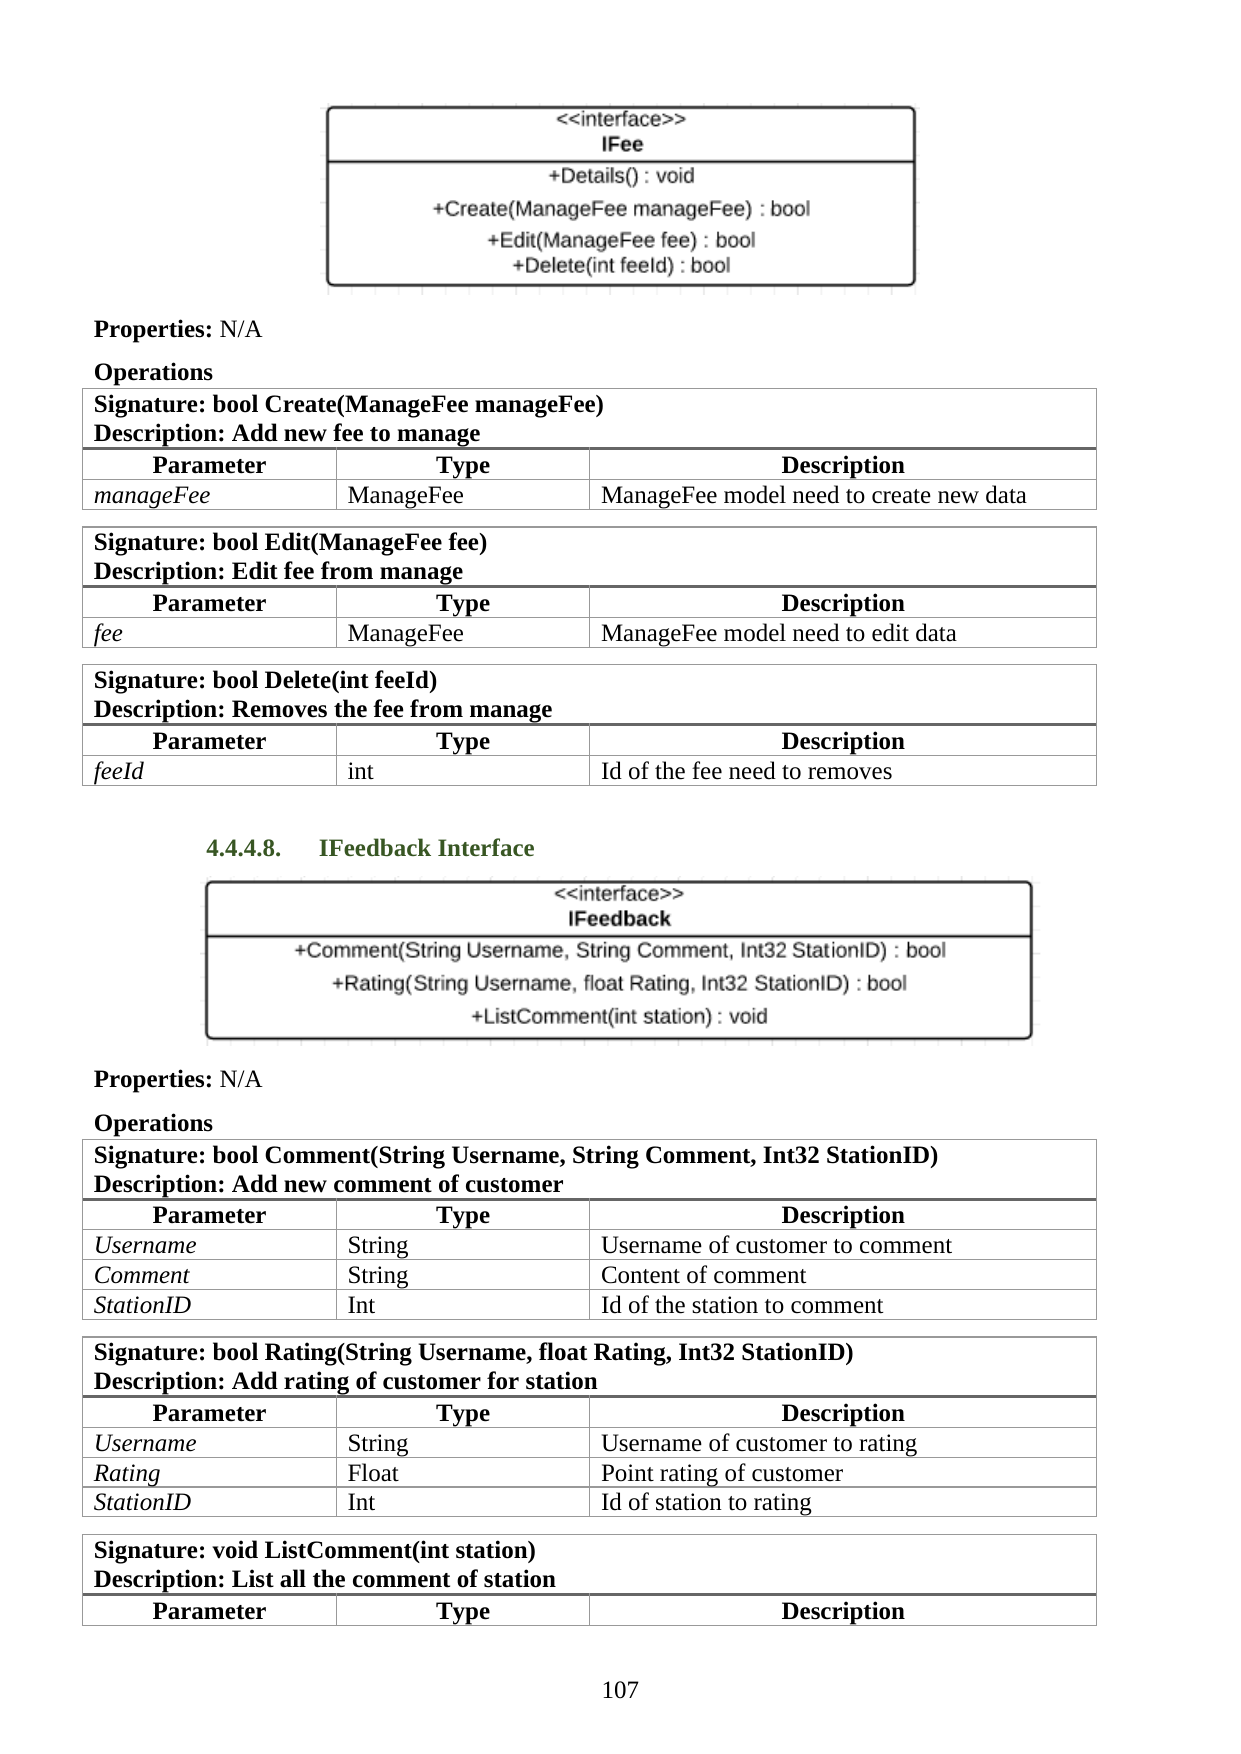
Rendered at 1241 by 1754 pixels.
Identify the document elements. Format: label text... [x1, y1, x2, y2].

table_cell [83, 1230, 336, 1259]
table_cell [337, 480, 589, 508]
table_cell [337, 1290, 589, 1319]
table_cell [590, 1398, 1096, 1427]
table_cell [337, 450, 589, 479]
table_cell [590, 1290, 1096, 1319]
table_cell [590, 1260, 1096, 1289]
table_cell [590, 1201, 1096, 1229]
text Properties: N/A [94, 314, 1146, 342]
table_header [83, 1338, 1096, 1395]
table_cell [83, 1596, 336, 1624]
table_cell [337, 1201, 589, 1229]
picture [320, 103, 920, 295]
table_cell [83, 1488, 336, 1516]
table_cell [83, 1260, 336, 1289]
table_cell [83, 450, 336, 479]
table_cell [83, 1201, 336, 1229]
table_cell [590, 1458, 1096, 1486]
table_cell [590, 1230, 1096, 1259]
text Operations [94, 357, 1146, 386]
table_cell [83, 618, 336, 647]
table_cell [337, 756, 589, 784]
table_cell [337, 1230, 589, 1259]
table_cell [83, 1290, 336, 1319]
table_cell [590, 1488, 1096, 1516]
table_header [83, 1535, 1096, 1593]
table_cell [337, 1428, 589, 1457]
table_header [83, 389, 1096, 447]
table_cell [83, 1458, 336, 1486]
text Properties: N/A [94, 1064, 1146, 1093]
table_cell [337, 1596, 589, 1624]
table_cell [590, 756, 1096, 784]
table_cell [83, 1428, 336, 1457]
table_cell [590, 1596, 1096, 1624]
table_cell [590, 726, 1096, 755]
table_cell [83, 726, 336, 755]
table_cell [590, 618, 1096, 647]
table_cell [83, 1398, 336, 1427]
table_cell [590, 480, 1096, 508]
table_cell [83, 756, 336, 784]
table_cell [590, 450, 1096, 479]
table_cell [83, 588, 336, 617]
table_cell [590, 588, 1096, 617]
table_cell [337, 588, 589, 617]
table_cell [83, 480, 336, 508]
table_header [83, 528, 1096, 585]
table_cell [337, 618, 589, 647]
subtitle IFeedback Interface [206, 833, 1146, 862]
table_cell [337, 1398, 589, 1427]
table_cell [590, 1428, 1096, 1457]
picture [200, 876, 1041, 1046]
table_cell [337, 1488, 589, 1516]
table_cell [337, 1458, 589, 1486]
text Operations [94, 1108, 1146, 1137]
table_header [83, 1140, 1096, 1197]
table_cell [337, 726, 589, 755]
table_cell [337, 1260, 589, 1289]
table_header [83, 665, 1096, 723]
